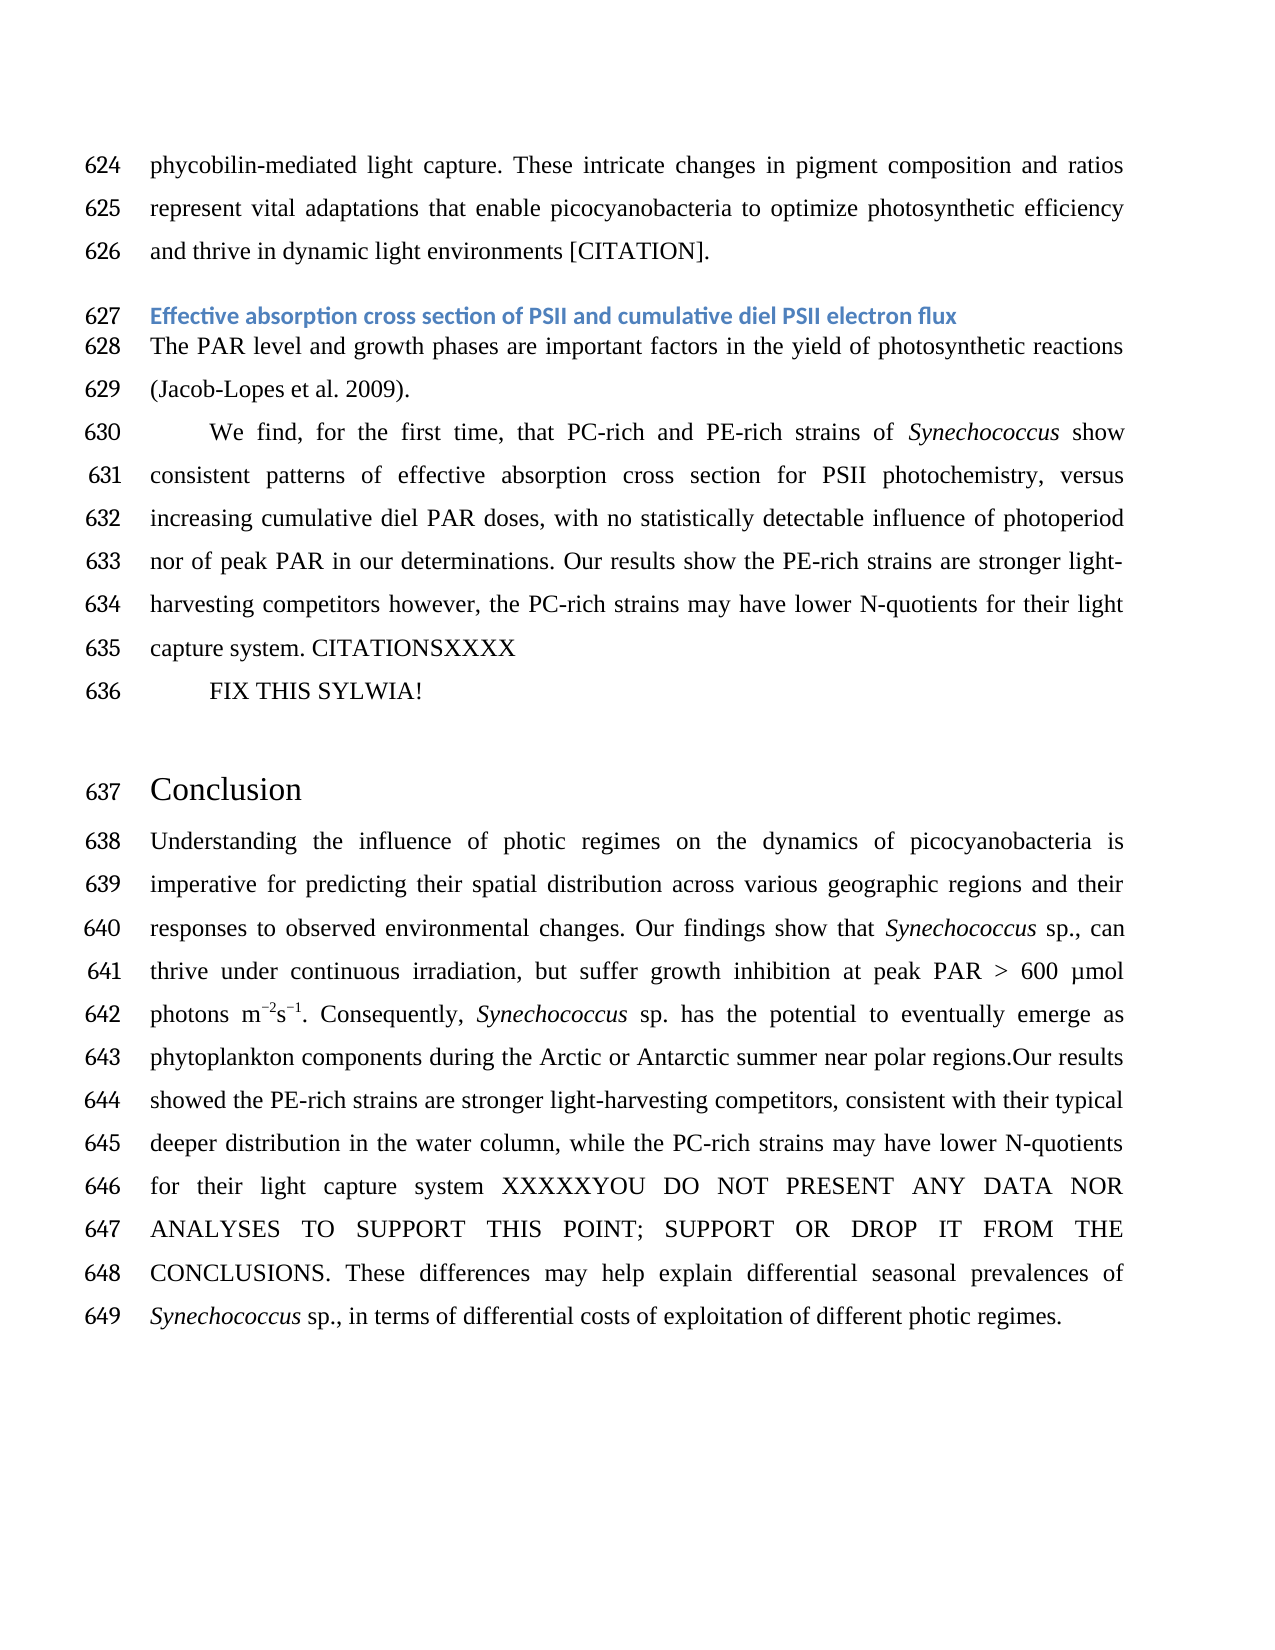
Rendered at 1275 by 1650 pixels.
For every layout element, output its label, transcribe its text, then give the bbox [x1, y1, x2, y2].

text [150, 150, 1125, 265]
text The PAR level and growth phases are important factors in the yield of photosynthetic reactions (Jacob-Lopes et al. 2009). [150, 331, 1125, 403]
text FIX THIS SYLWIA! [150, 676, 1125, 704]
text Understanding the influence of photic regimes on the dynamics of picocyanobacteria is imperative for predicting their spatial distribution across various geographic regions and their responses to observed environmental changes. Our findings show that Synechococcus sp., can thrive under continuous irradiation, but suffer growth inhibition at peak PAR > 600 µmol photons m−2s−1. Consequently, Synechococcus sp. has the potential to eventually emerge as phytoplankton components during the Arctic or Antarctic summer near polar regions.Our results showed the PE-rich strains are stronger light-harvesting competitors, consistent with their typical deeper distribution in the water column, while the PC-rich strains may have lower N-quotients for their light capture system XXXXXYOU DO NOT PRESENT ANY DATA NOR ANALYSES TO SUPPORT THIS POINT; SUPPORT OR DROP IT FROM THE CONCLUSIONS. These differences may help explain differential seasonal prevalences of Synechococcus sp., in terms of differential costs of exploitation of different photic regimes. [150, 826, 1125, 1329]
subtitle Effective absorption cross section of PSII and cumulative diel PSII electron flux [150, 300, 1125, 331]
text We find, for the first time, that PC-rich and PE-rich strains of Synechococcus show consistent patterns of effective absorption cross section for PSII photochemistry, versus increasing cumulative diel PAR doses, with no statistically detectable influence of photoperiod nor of peak PAR in our determinations. Our results show the PE-rich strains are stronger light-harvesting competitors however, the PC-rich strains may have lower N-quotients for their light capture system. CITATIONSXXXX [150, 417, 1125, 661]
subtitle Conclusion [150, 769, 1125, 807]
